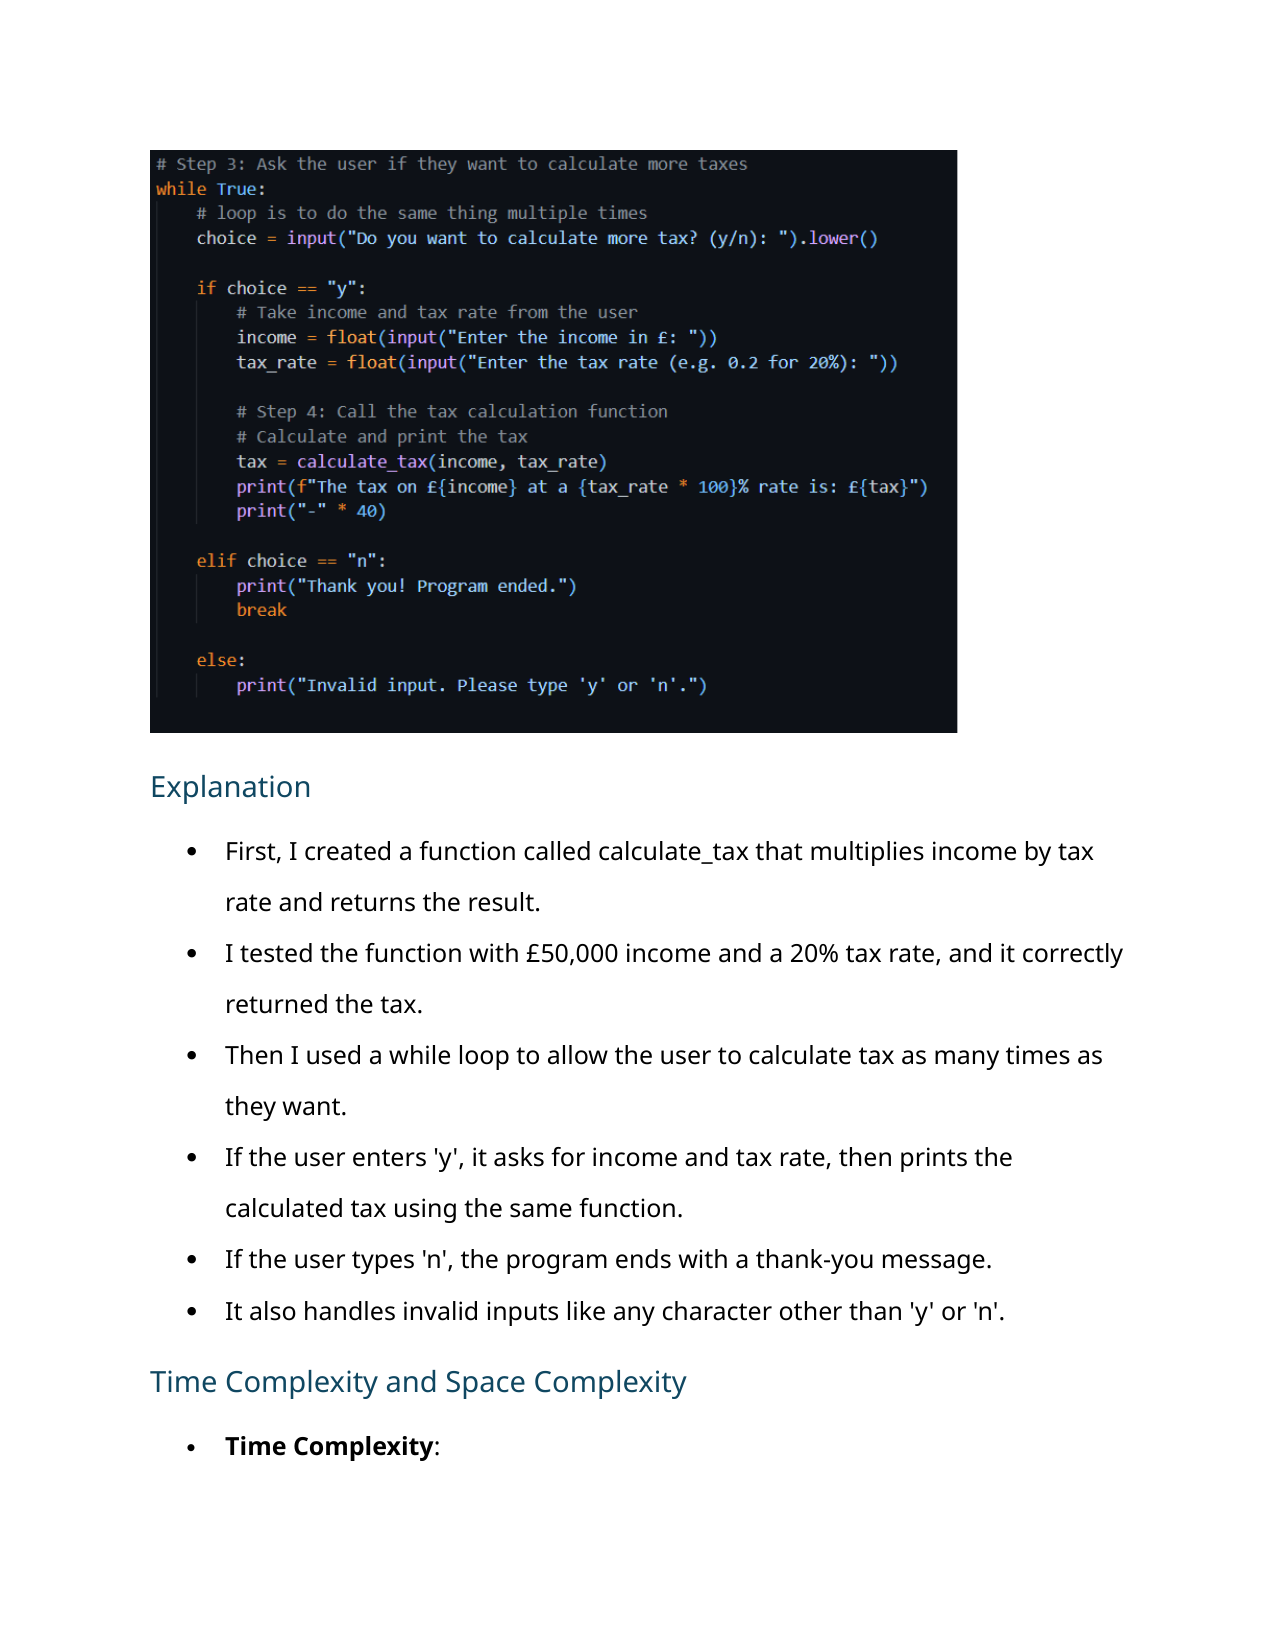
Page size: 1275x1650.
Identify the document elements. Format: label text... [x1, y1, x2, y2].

list If the user types 'n', the program ends with a thank-you message. [187, 1242, 1125, 1276]
list First, I created a function called calculate_tax that multiplies income by tax rate and returns the result. [187, 834, 1125, 919]
list I tested the function with £50,000 income and a 20% tax rate, and it correctly returned the tax. [187, 936, 1125, 1021]
picture [150, 150, 958, 733]
subtitle Explanation [150, 766, 1125, 806]
list It also handles invalid inputs like any character other than 'y' or 'n'. [187, 1293, 1125, 1327]
list If the user enters 'y', it asks for income and tax rate, then prints the calculated tax using the same function. [187, 1140, 1125, 1225]
list Then I used a while loop to allow the user to calculate tax as many times as they want. [187, 1038, 1125, 1123]
list Time Complexity: [187, 1429, 1125, 1463]
subtitle Time Complexity and Space Complexity [150, 1361, 1125, 1401]
